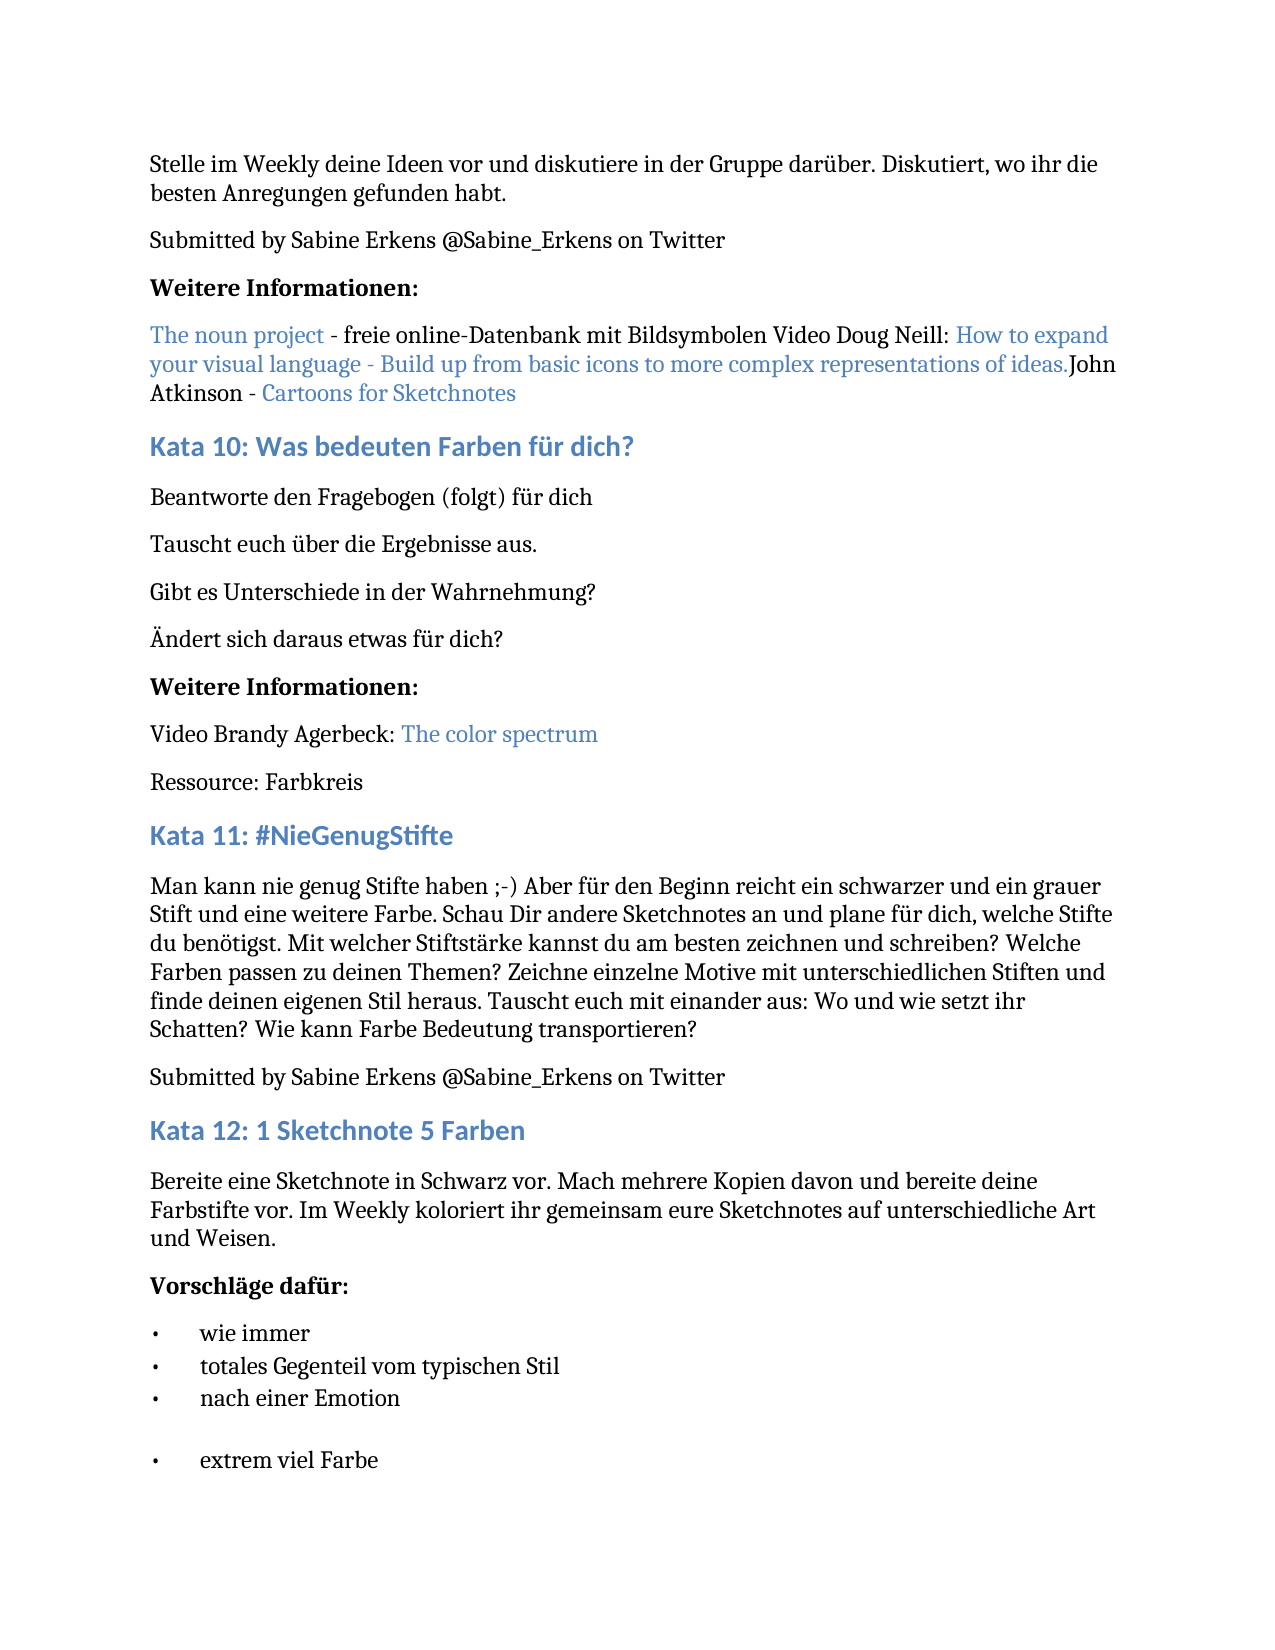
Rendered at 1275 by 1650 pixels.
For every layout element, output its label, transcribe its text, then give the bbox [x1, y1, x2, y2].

text Beantworte den Fragebogen (folgt) für dich [150, 483, 1125, 511]
subtitle Kata 10: Was bedeuten Farben für dich? [150, 428, 1125, 464]
text Weitere Informationen: [150, 673, 1125, 701]
subtitle Kata 11: #NieGenugStifte [150, 817, 1125, 853]
text Submitted by Sabine Erkens @Sabine_Erkens on Twitter [150, 1063, 1125, 1092]
list totales Gegenteil vom typischen Stil [150, 1352, 1125, 1381]
text Video Brandy Agerbeck: The color spectrum [150, 720, 1125, 749]
text The noun project - freie online-Datenbank mit Bildsymbolen Video Doug Neill: How to expand your visual language - Build up from basic icons to more complex representations of ideas.John Atkinson - Cartoons for Sketchnotes [150, 321, 1125, 407]
text Ressource: Farbkreis [150, 768, 1125, 796]
text Ändert sich daraus etwas für dich? [150, 625, 1125, 654]
text Man kann nie genug Stifte haben ;-) Aber für den Beginn reicht ein schwarzer und ein grauer Stift und eine weitere Farbe. Schau Dir andere Sketchnotes an und plane für dich, welche Stifte du benötigst. Mit welcher Stiftstärke kannst du am besten zeichnen und schreiben? Welche Farben passen zu deinen Themen? Zeichne einzelne Motive mit unterschiedlichen Stiften und finde deinen eigenen Stil heraus. Tauscht euch mit einander aus: Wo und wie setzt ihr Schatten? Wie kann Farbe Bedeutung transportieren? [150, 872, 1125, 1044]
list extrem viel Farbe [150, 1446, 1125, 1474]
list wie immer [150, 1319, 1125, 1348]
text Bereite eine Sketchnote in Schwarz vor. Mach mehrere Kopien davon und bereite deine Farbstifte vor. Im Weekly koloriert ihr gemeinsam eure Sketchnotes auf unterschiedliche Art und Weisen. [150, 1167, 1125, 1253]
text Submitted by Sabine Erkens @Sabine_Erkens on Twitter [150, 226, 1125, 255]
text Vorschläge dafür: [150, 1272, 1125, 1301]
text Weitere Informationen: [150, 274, 1125, 302]
text Tauscht euch über die Ergebnisse aus. [150, 530, 1125, 559]
subtitle Kata 12: 1 Sketchnote 5 Farben [150, 1112, 1125, 1148]
text Stelle im Weekly deine Ideen vor und diskutiere in der Gruppe darüber. Diskutiert, wo ihr die besten Anregungen gefunden habt. [150, 150, 1125, 207]
text Gibt es Unterschiede in der Wahrnehmung? [150, 578, 1125, 606]
list nach einer Emotion [150, 1384, 1125, 1442]
